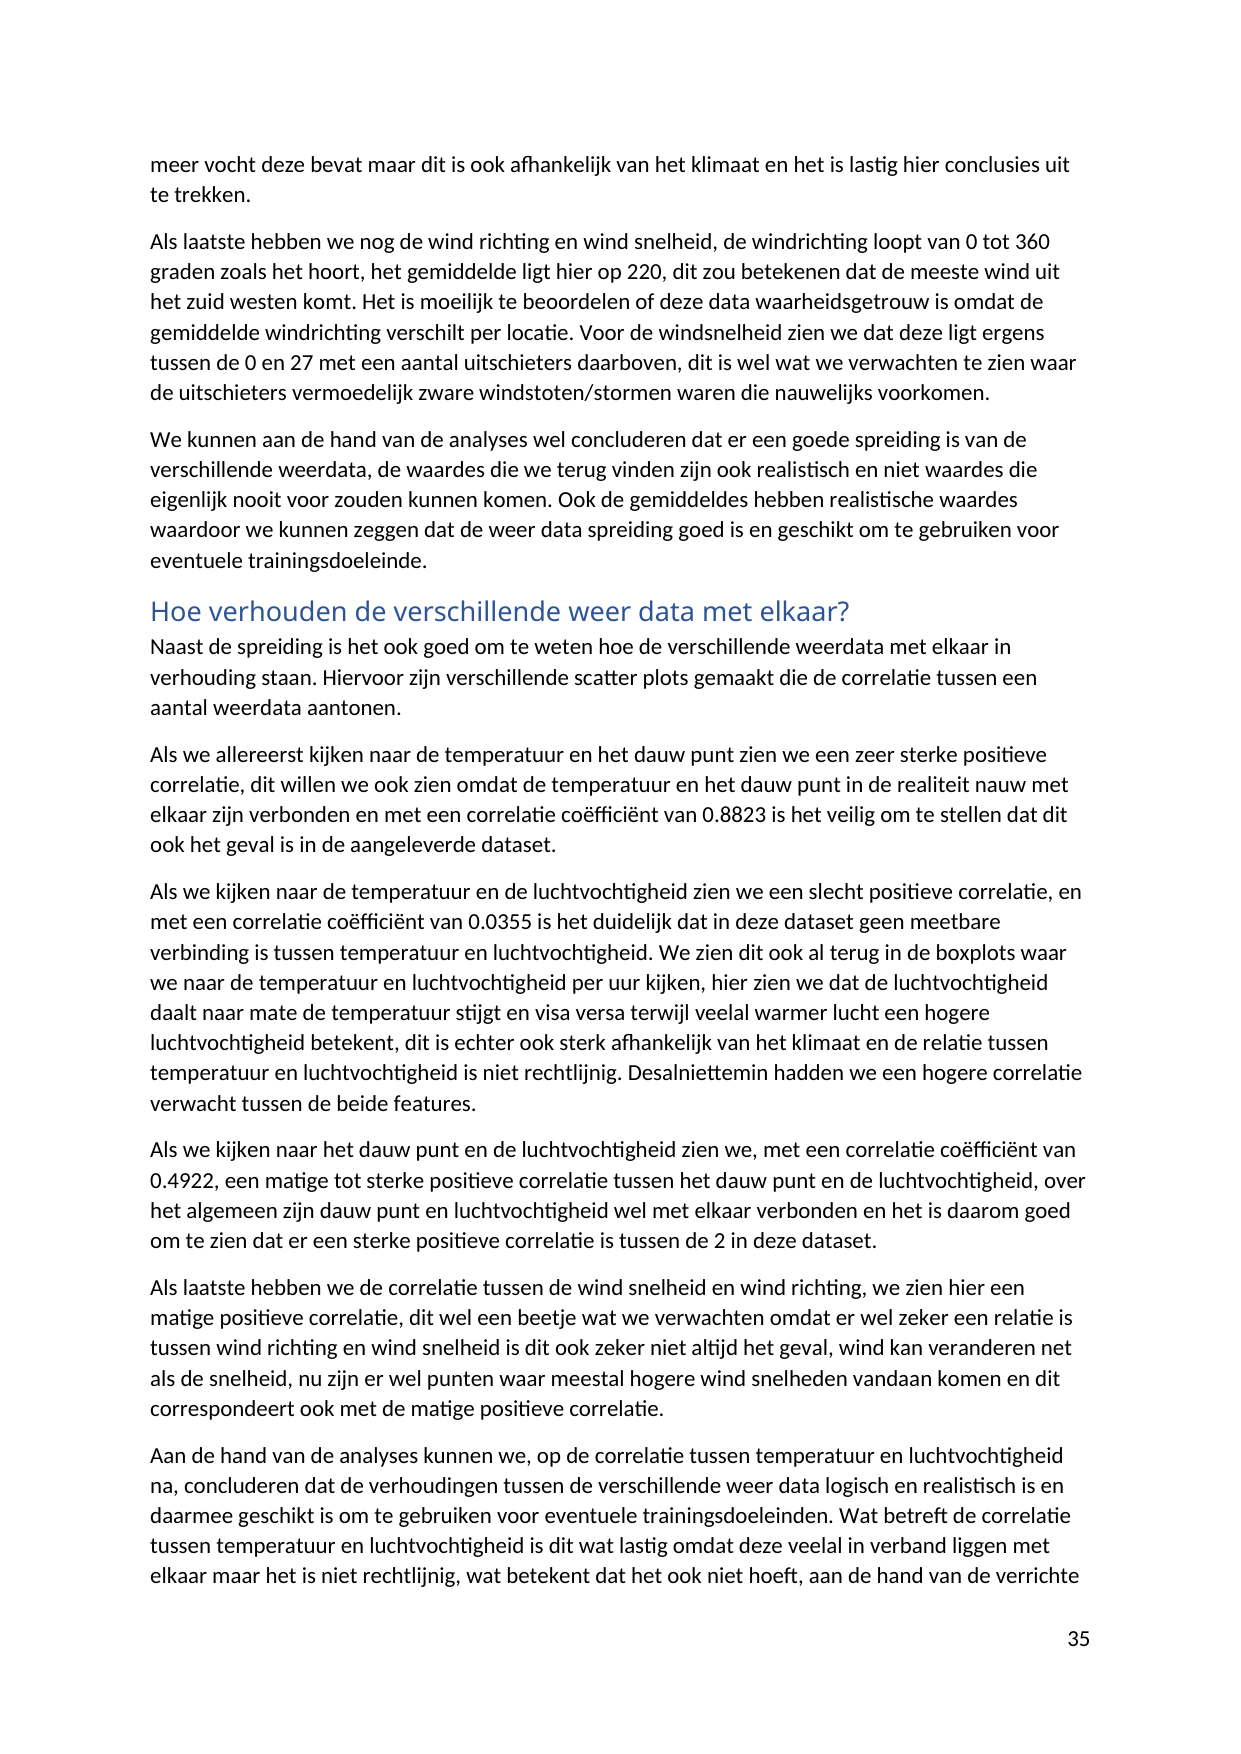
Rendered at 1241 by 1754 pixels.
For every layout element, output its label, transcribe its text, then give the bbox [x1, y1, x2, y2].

subtitle Hoe verhouden de verschillende weer data met elkaar? [150, 593, 1090, 629]
text Als we kijken naar het dauw punt en de luchtvochtigheid zien we, met een correlatie coëfficiënt van 0.4922, een matige tot sterke positieve correlatie tussen het dauw punt en de luchtvochtigheid, over het algemeen zijn dauw punt en luchtvochtigheid wel met elkaar verbonden en het is daarom goed om te zien dat er een sterke positieve correlatie is tussen de 2 in deze dataset. [150, 1136, 1090, 1254]
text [150, 1441, 1090, 1590]
text Als we kijken naar de temperatuur en de luchtvochtigheid zien we een slecht positieve correlatie, en met een correlatie coëfficiënt van 0.0355 is het duidelijk dat in deze dataset geen meetbare verbinding is tussen temperatuur en luchtvochtigheid. We zien dit ook al terug in de boxplots waar we naar de temperatuur en luchtvochtigheid per uur kijken, hier zien we dat de luchtvochtigheid daalt naar mate de temperatuur stijgt en visa versa terwijl veelal warmer lucht een hogere luchtvochtigheid betekent, dit is echter ook sterk afhankelijk van het klimaat en de relatie tussen temperatuur en luchtvochtigheid is niet rechtlijnig. Desalniettemin hadden we een hogere correlatie verwacht tussen de beide features. [150, 877, 1090, 1117]
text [150, 150, 1090, 208]
text Naast de spreiding is het ook goed om te weten hoe de verschillende weerdata met elkaar in verhouding staan. Hiervoor zijn verschillende scatter plots gemaakt die de correlatie tussen een aantal weerdata aantonen. [150, 632, 1090, 721]
text Als laatste hebben we de correlatie tussen de wind snelheid en wind richting, we zien hier een matige positieve correlatie, dit wel een beetje wat we verwachten omdat er wel zeker een relatie is tussen wind richting en wind snelheid is dit ook zeker niet altijd het geval, wind kan veranderen net als de snelheid, nu zijn er wel punten waar meestal hogere wind snelheden vandaan komen en dit correspondeert ook met de matige positieve correlatie. [150, 1273, 1090, 1422]
text Als laatste hebben we nog de wind richting en wind snelheid, de windrichting loopt van 0 tot 360 graden zoals het hoort, het gemiddelde ligt hier op 220, dit zou betekenen dat de meeste wind uit het zuid westen komt. Het is moeilijk te beoordelen of deze data waarheidsgetrouw is omdat de gemiddelde windrichting verschilt per locatie. Voor de windsnelheid zien we dat deze ligt ergens tussen de 0 en 27 met een aantal uitschieters daarboven, dit is wel wat we verwachten te zien waar de uitschieters vermoedelijk zware windstoten/stormen waren die nauwelijks voorkomen. [150, 227, 1090, 406]
text We kunnen aan de hand van de analyses wel concluderen dat er een goede spreiding is van de verschillende weerdata, de waardes die we terug vinden zijn ook realistisch en niet waardes die eigenlijk nooit voor zouden kunnen komen. Ook de gemiddeldes hebben realistische waardes waardoor we kunnen zeggen dat de weer data spreiding goed is en geschikt om te gebruiken voor eventuele trainingsdoeleinde. [150, 425, 1090, 574]
text Als we allereerst kijken naar de temperatuur en het dauw punt zien we een zeer sterke positieve correlatie, dit willen we ook zien omdat de temperatuur en het dauw punt in de realiteit nauw met elkaar zijn verbonden en met een correlatie coëfficiënt van 0.8823 is het veilig om te stellen dat dit ook het geval is in de aangeleverde dataset. [150, 740, 1090, 858]
